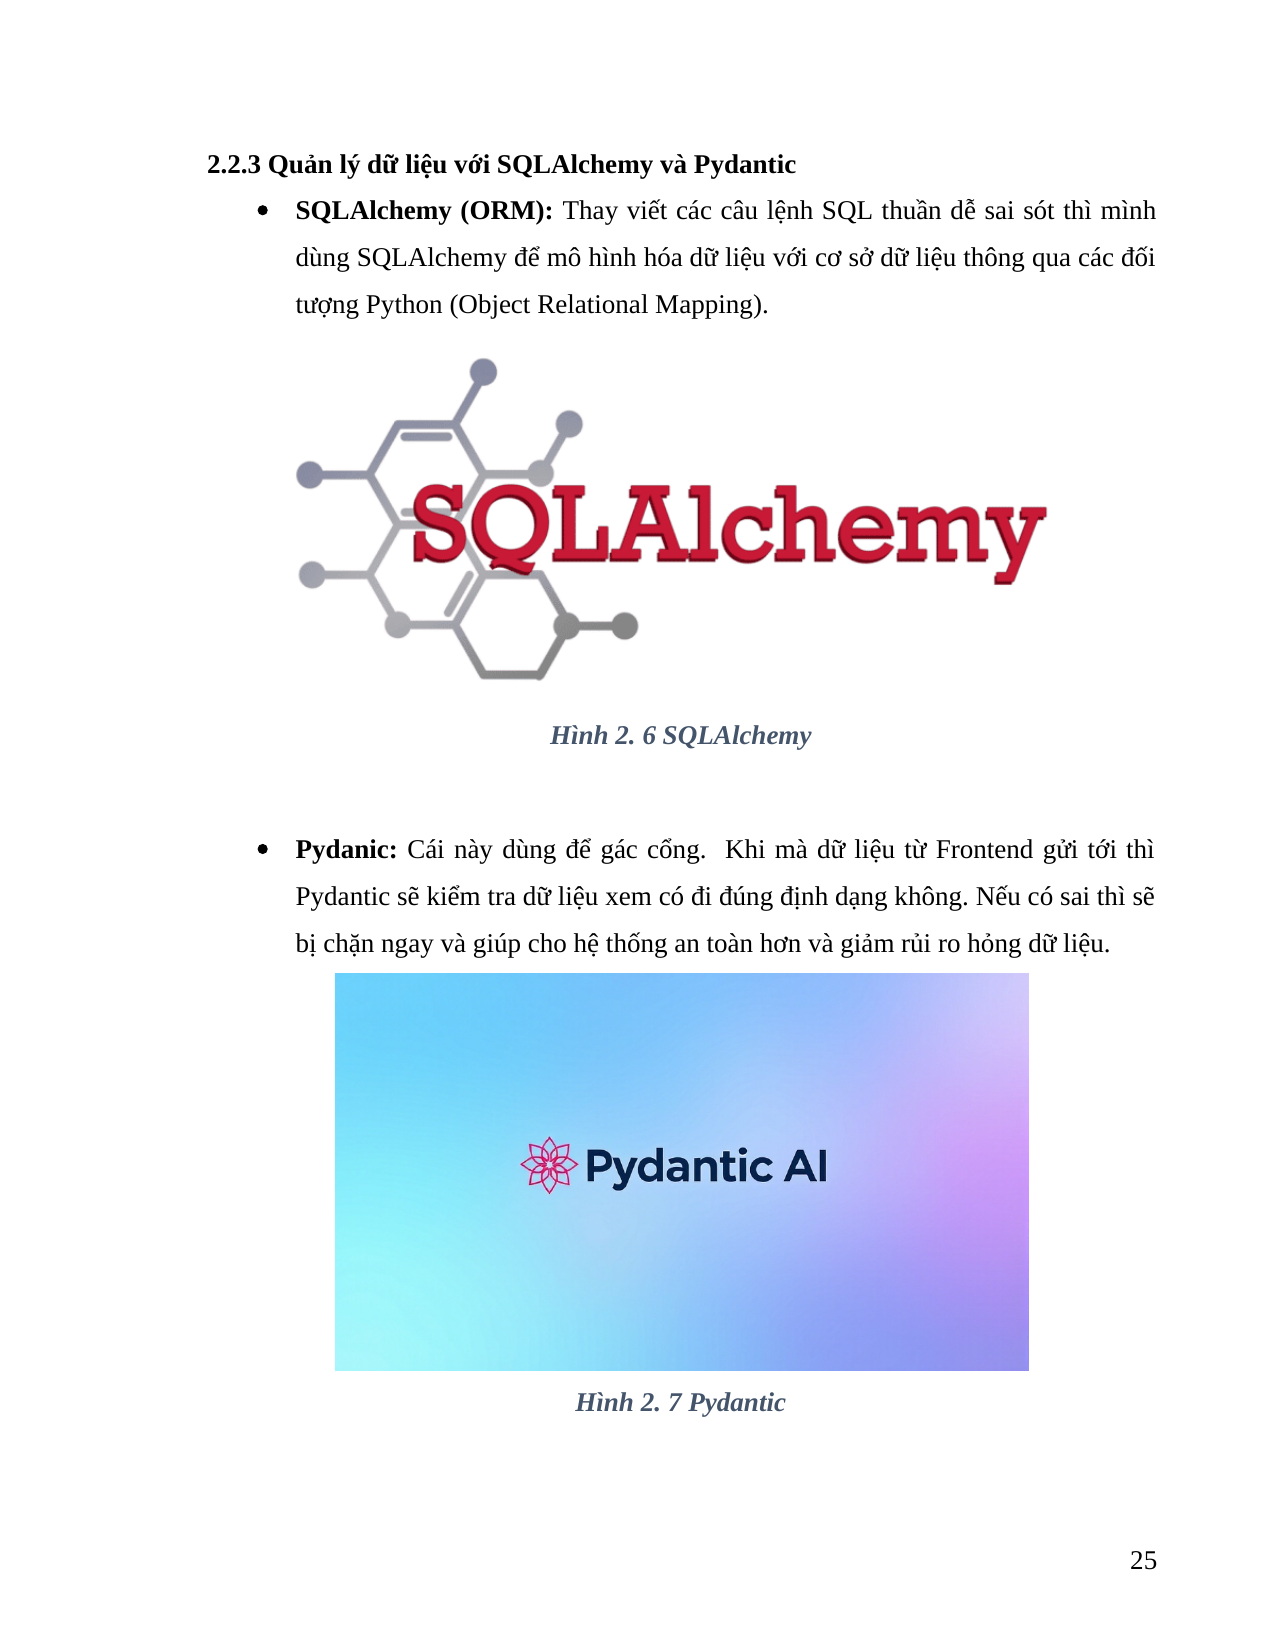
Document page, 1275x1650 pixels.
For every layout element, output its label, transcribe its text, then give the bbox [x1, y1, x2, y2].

picture [334, 973, 1029, 1371]
list Pydanic: Cái này dùng để gác cổng. Khi mà dữ liệu từ Frontend gửi tới thì Pydantic sẽ kiểm tra dữ liệu xem có đi đúng định dạng không. Nếu có sai thì sẽ bị chặn ngay và giúp cho hệ thống an toàn hơn và giảm rủi ro hỏng dữ liệu. [258, 833, 1157, 958]
picture [274, 334, 1090, 704]
text Hình 2. 7 Pydantic [207, 1386, 1157, 1417]
text 2.2.3 Quản lý dữ liệu với SQLAlchemy và Pydantic [207, 148, 1157, 179]
text Hình 2. 6 SQLAlchemy [207, 719, 1157, 750]
list SQLAlchemy (ORM): Thay viết các câu lệnh SQL thuần dễ sai sót thì mình dùng SQLAlchemy để mô hình hóa dữ liệu với cơ sở dữ liệu thông qua các đối tượng Python (Object Relational Mapping). [258, 194, 1157, 319]
